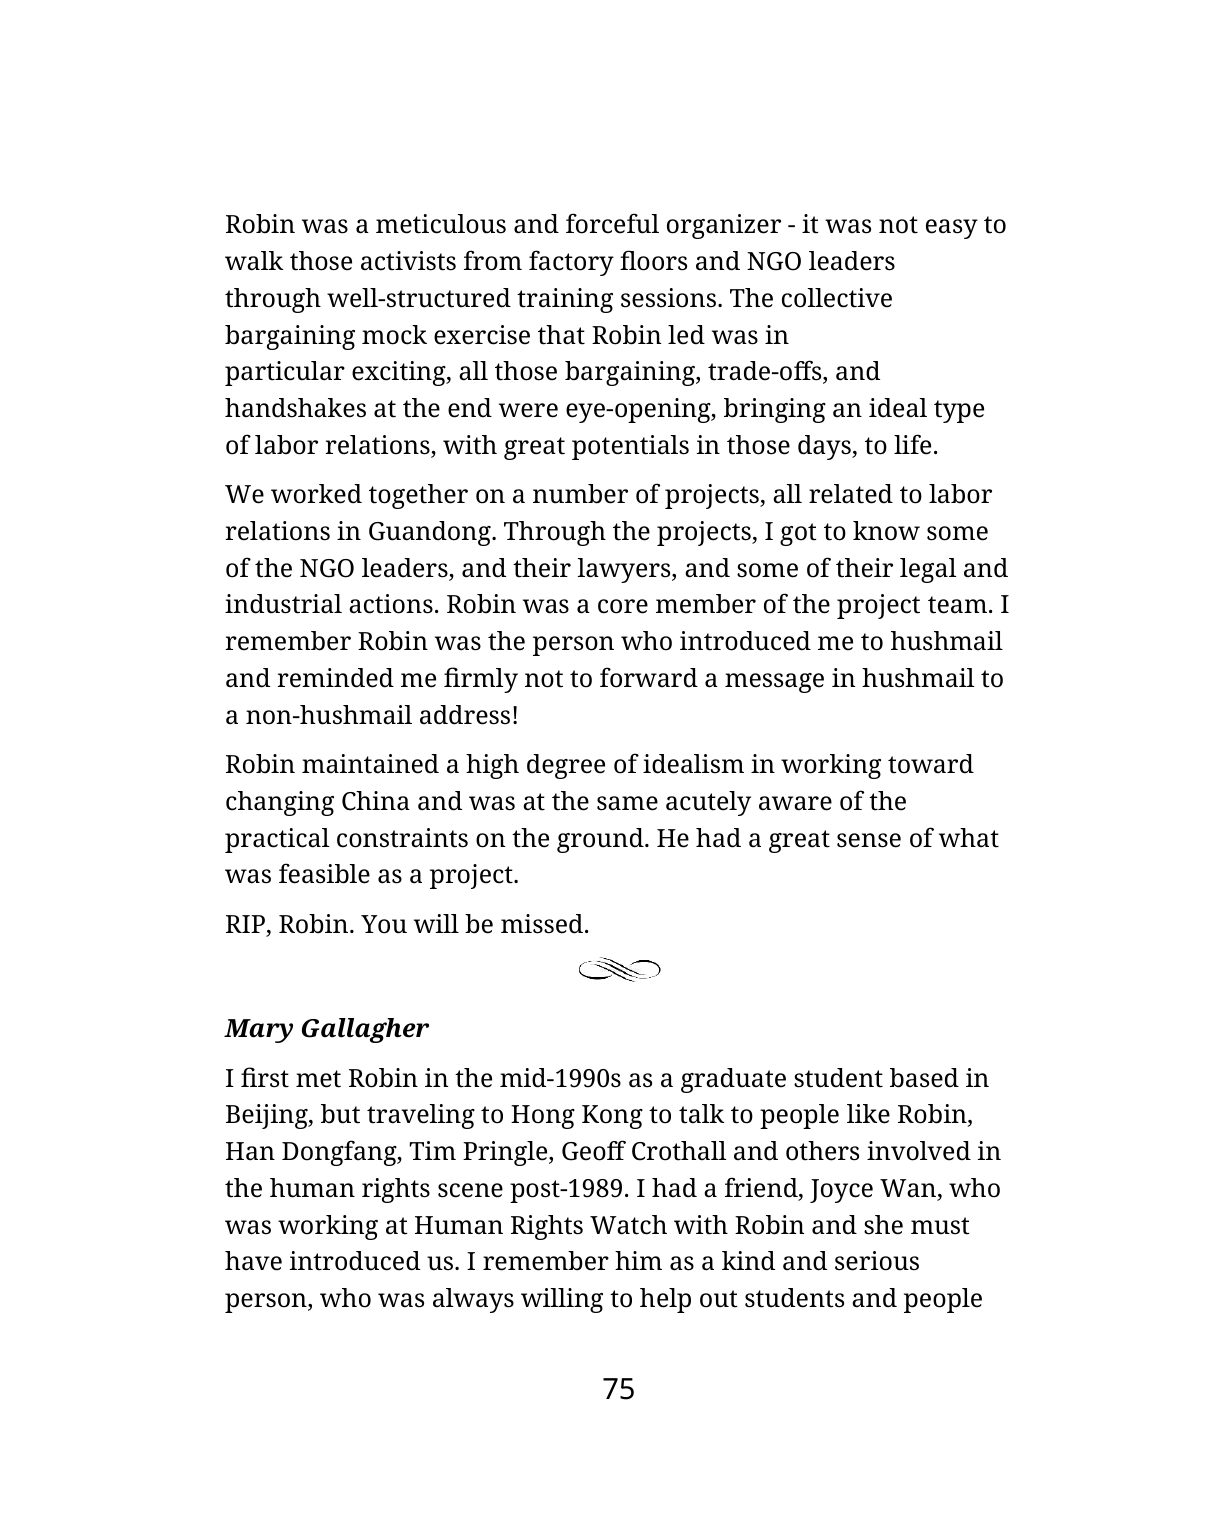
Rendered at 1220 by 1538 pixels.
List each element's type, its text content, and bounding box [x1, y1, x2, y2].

text Mary Gallagher [225, 1011, 1012, 1045]
picture [575, 955, 663, 984]
text RIP, Robin. You will be missed.​ [225, 906, 1012, 940]
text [225, 1060, 1012, 1315]
text Robin maintained a high degree of idealism in working toward changing China and was at the same acutely aware of the practical constraints on the ground. He had a great sense of what was feasible as a project. [225, 747, 1012, 891]
text Robin was a meticulous and forceful organizer - it was not easy to walk those activists from factory floors and NGO leaders through well-structured training sessions. The collective bargaining mock exercise that Robin led was in particular exciting, all those bargaining, trade-offs, and handshakes at the end were eye-opening, bringing an ideal type of labor relations, with great potentials in those days, to life. [225, 207, 1012, 462]
text We worked together on a number of projects, all related to labor relations in Guandong. Through the projects, I got to know some of the NGO leaders, and their lawyers, and some of their legal and industrial actions. Robin was a core member of the project team. I remember Robin was the person who introduced me to hushmail and reminded me firmly not to forward a message in hushmail to a non-hushmail address! [225, 477, 1012, 732]
